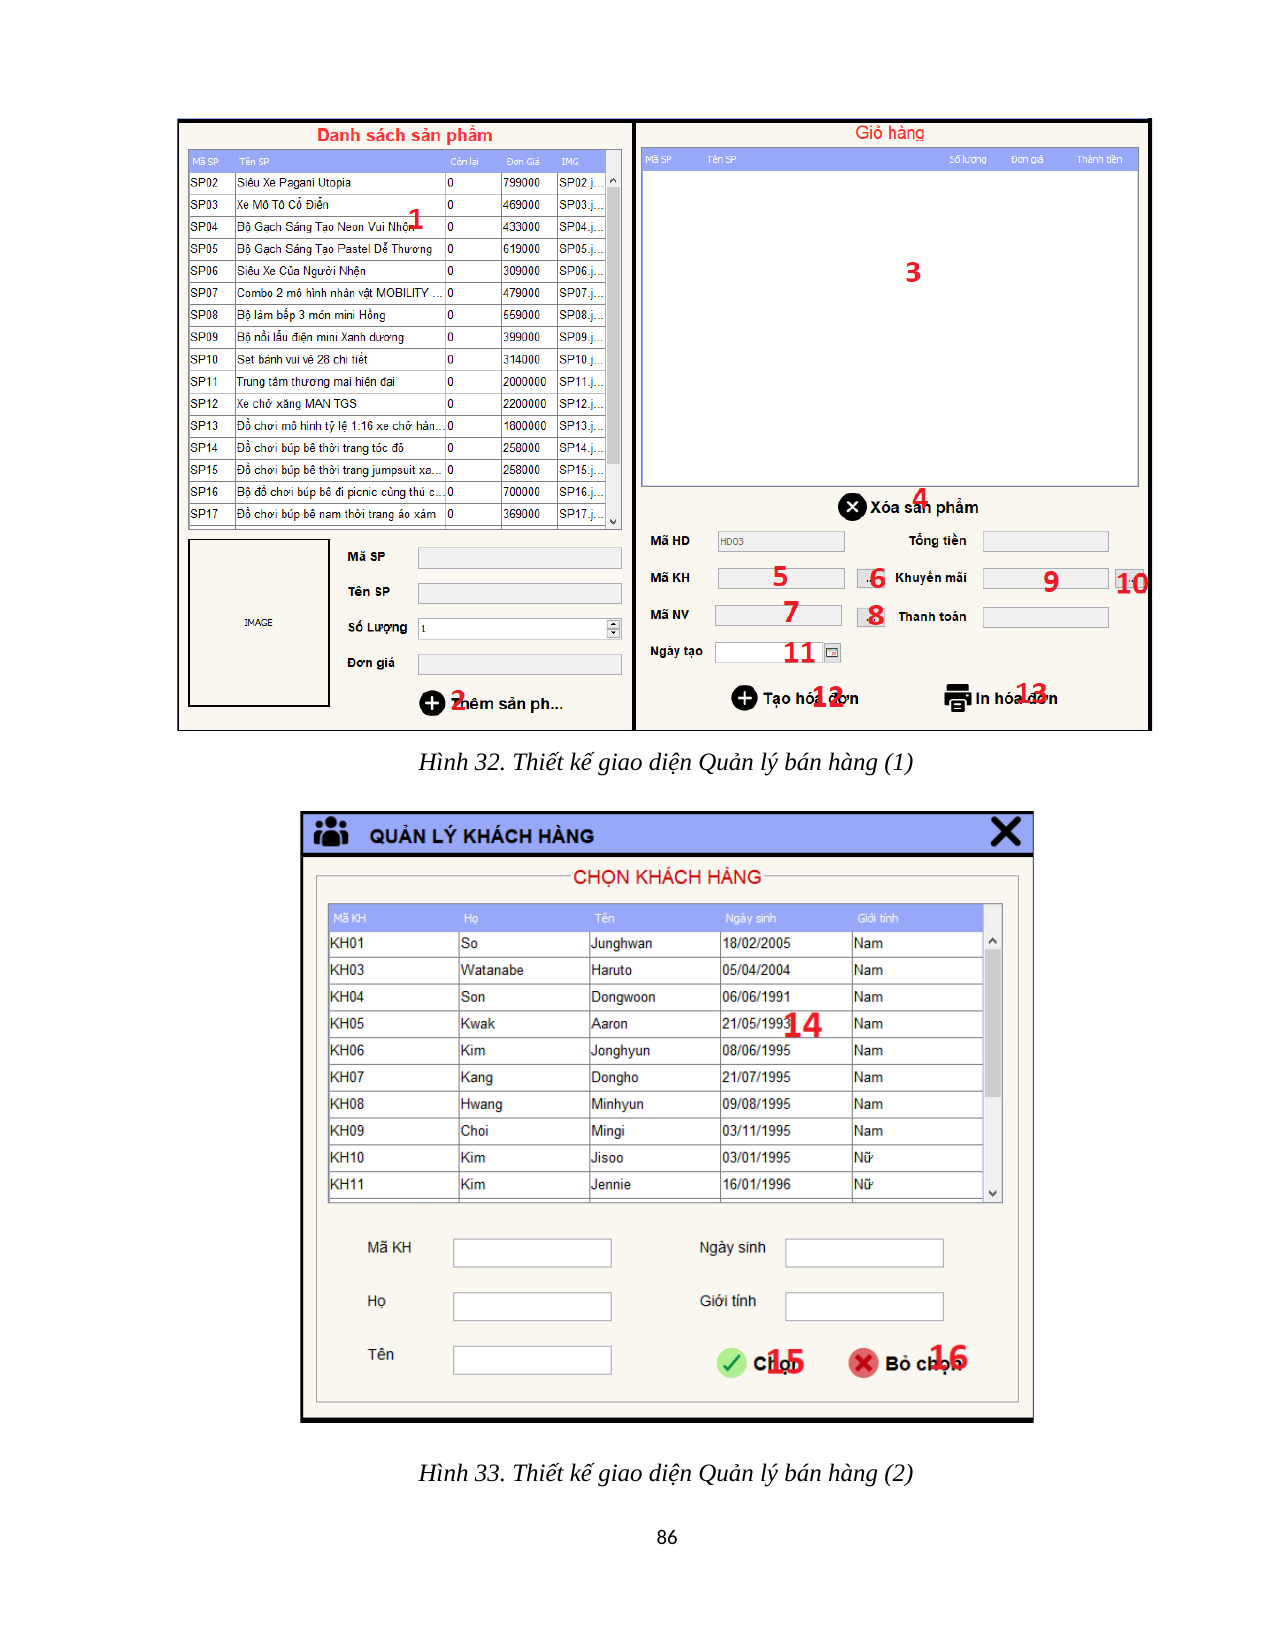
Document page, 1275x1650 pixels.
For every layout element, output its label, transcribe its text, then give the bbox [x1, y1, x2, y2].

picture [300, 811, 1034, 1423]
picture [177, 118, 1153, 731]
